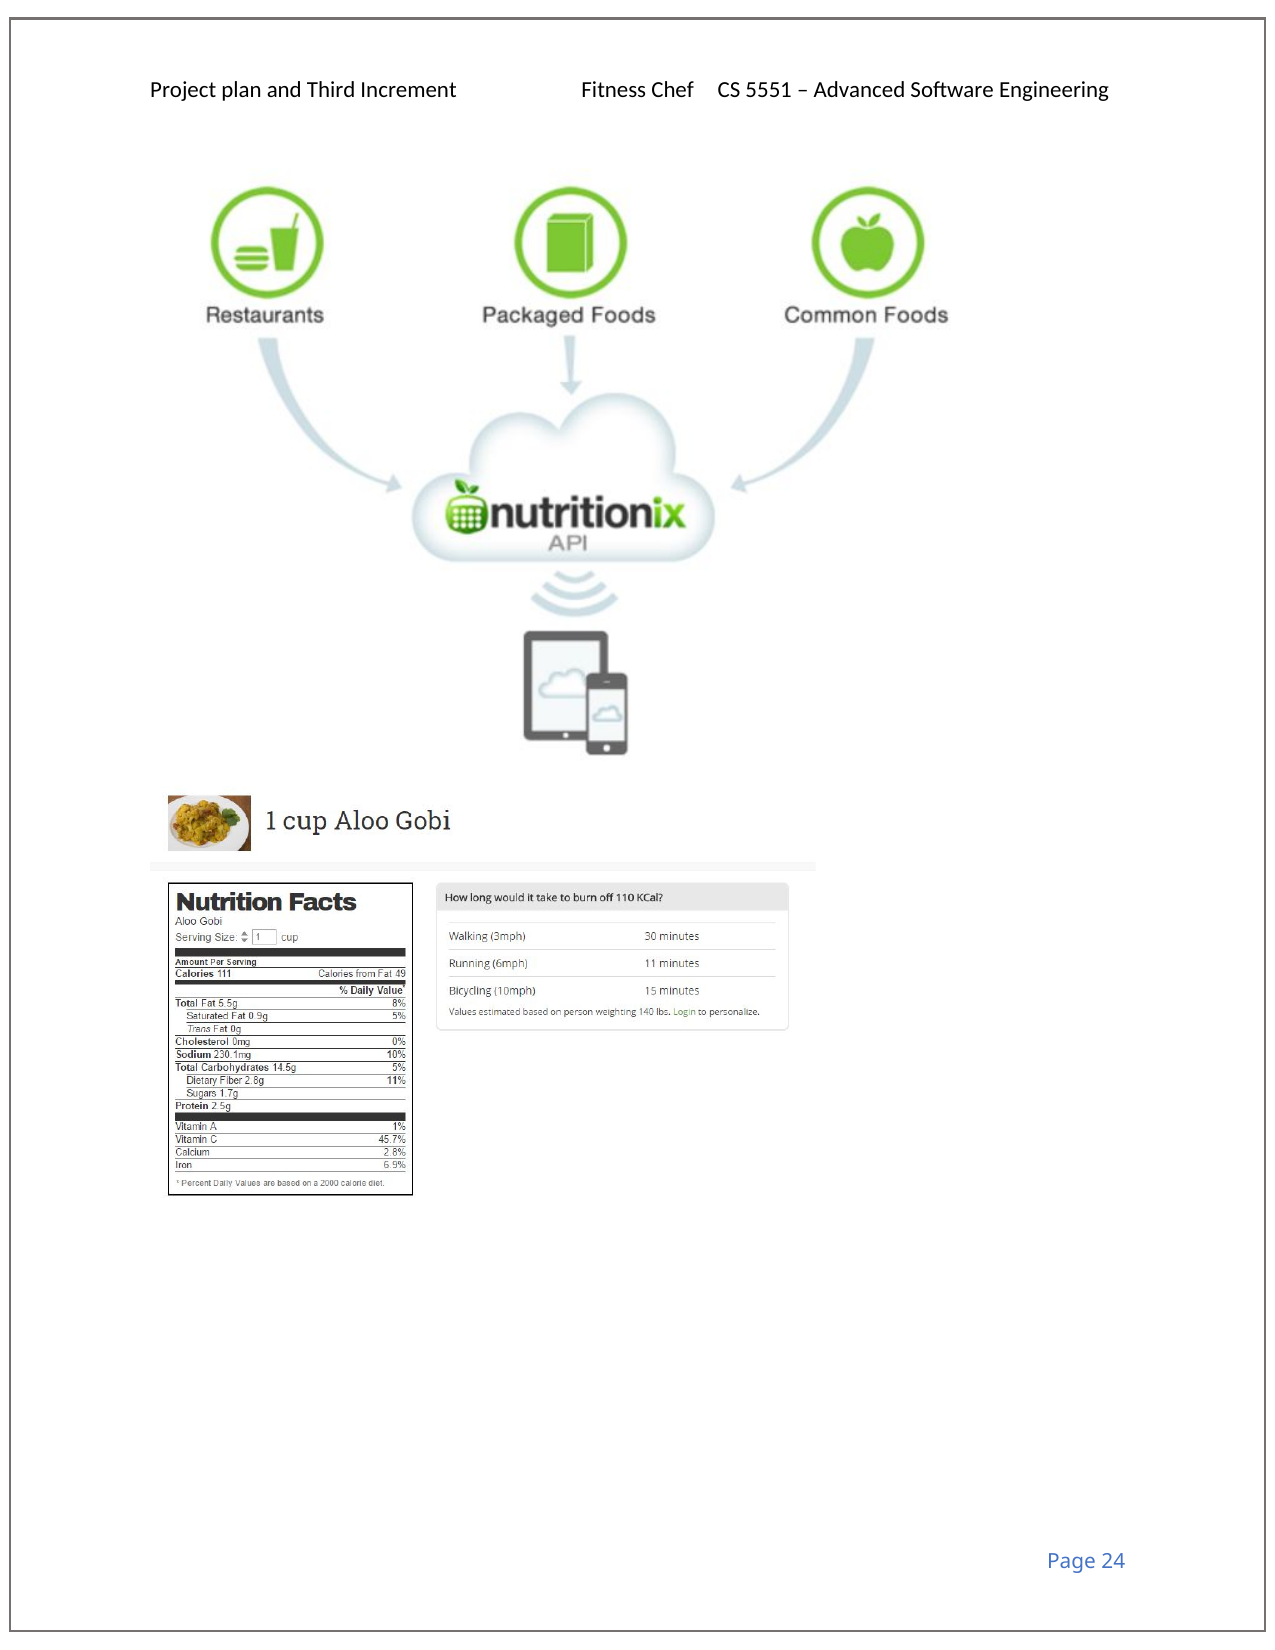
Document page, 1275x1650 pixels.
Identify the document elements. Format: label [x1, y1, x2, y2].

picture [150, 786, 816, 1199]
picture [150, 150, 1008, 768]
